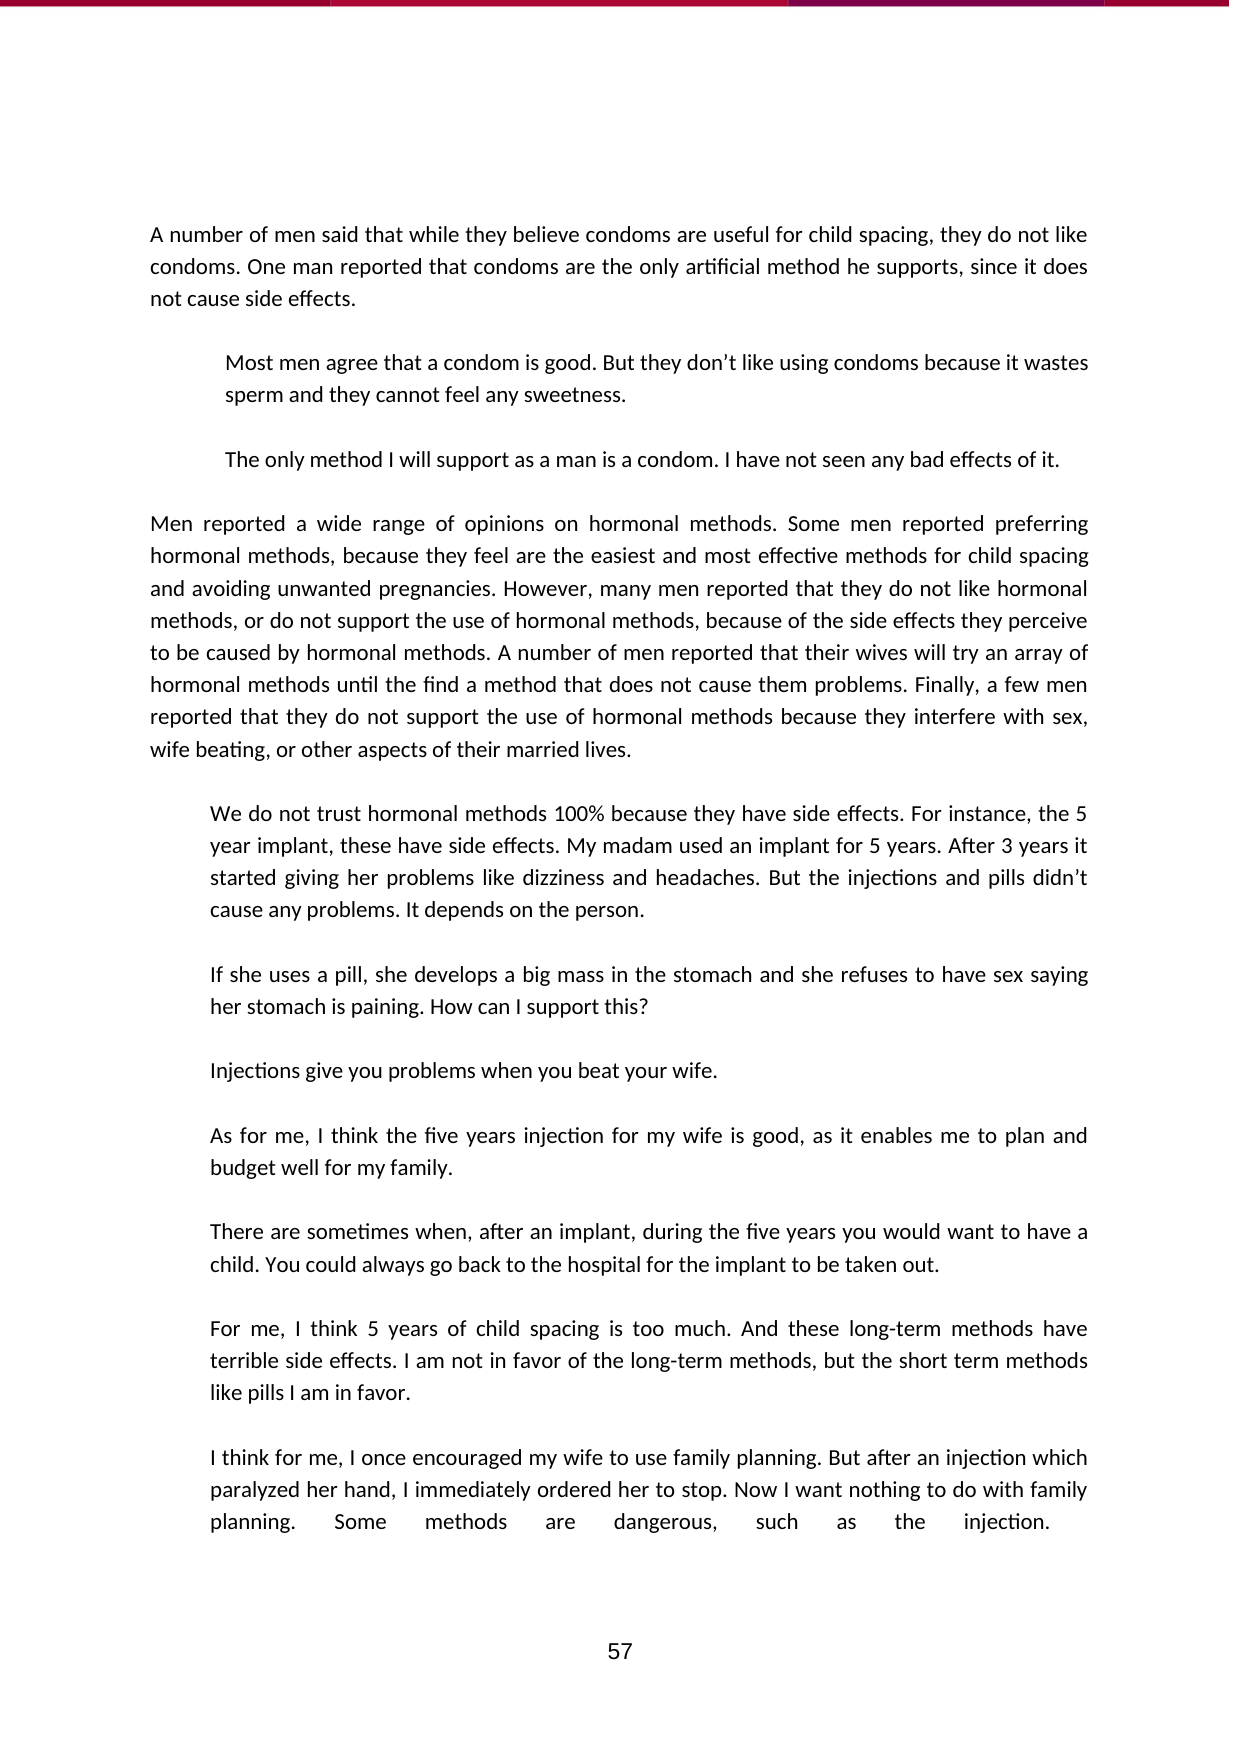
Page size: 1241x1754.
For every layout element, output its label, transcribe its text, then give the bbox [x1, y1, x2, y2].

text A number of men said that while they believe condoms are useful for child spacing, they do not like condoms. One man reported that condoms are the only artificial method he supports, since it does not cause side effects. [150, 220, 1090, 312]
text The only method I will support as a man is a condom. I have not seen any bad effects of it. [225, 445, 1090, 473]
text For me, I think 5 years of child spacing is too much. And these long-term methods have terrible side effects. I am not in favor of the long-term methods, but the short term methods like pills I am in favor. [210, 1314, 1090, 1406]
text Injections give you problems when you beat your wife. [150, 1057, 1090, 1084]
text I think for me, I once encouraged my wife to use family planning. But after an injection which paralyzed her hand, I immediately ordered her to stop. Now I want nothing to do with family planning. Some methods are dangerous, such as the injection. [210, 1443, 1090, 1565]
text Men reported a wide range of opinions on hormonal methods. Some men reported preferring hormonal methods, because they feel are the easiest and most effective methods for child spacing and avoiding unwanted pregnancies. However, many men reported that they do not like hormonal methods, or do not support the use of hormonal methods, because of the side effects they perceive to be caused by hormonal methods. A number of men reported that their wives will try an array of hormonal methods until the find a method that does not cause them problems. Finally, a few men reported that they do not support the use of hormonal methods because they interfere with sex, wife beating, or other aspects of their married lives. [150, 509, 1090, 763]
text We do not trust hormonal methods 100% because they have side effects. For instance, the 5 year implant, these have side effects. My madam used an implant for 5 years. After 3 years it started giving her problems like dizziness and headaches. But the injections and pills didn’t cause any problems. It depends on the person. [210, 799, 1090, 924]
text If she uses a pill, she develops a big mass in the stomach and she refuses to have sex saying her stomach is paining. How can I support this? [210, 960, 1090, 1020]
text Most men agree that a condom is good. But they don’t like using condoms because it wastes sperm and they cannot feel any sweetness. [225, 348, 1090, 409]
text There are sometimes when, after an implant, during the five years you would want to have a child. You could always go back to the hospital for the implant to be taken out. [210, 1217, 1090, 1278]
picture [0, 0, 1229, 1718]
text As for me, I think the five years injection for my wife is good, as it enables me to plan and budget well for my family. [210, 1121, 1090, 1181]
